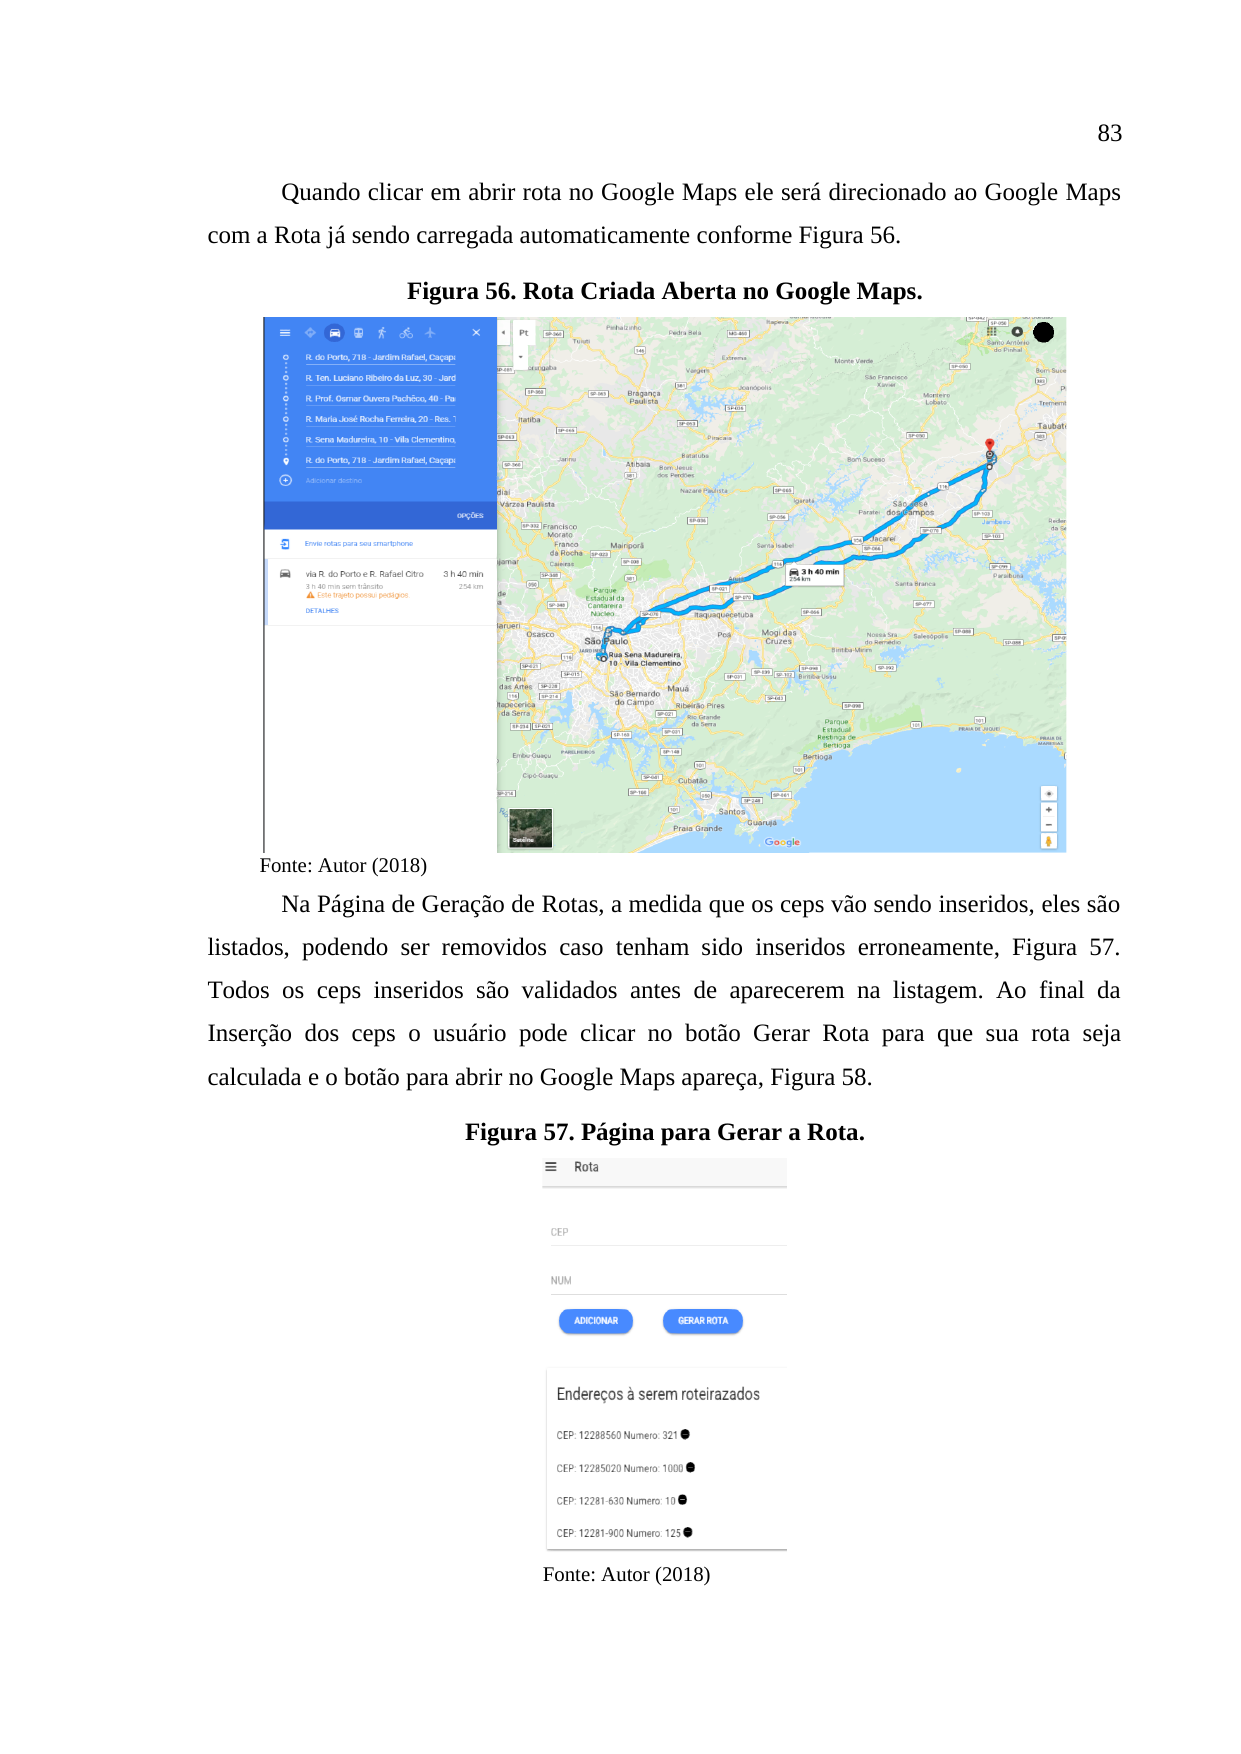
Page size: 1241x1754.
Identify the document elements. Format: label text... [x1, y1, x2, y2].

text Figura 57. Página para Gerar a Rota. [207, 1117, 1122, 1146]
text Figura 56. Rota Criada Aberta no Google Maps. [207, 276, 1122, 305]
picture [263, 317, 1067, 853]
text Fonte: Autor (2018) [207, 1561, 1122, 1586]
text Quando clicar em abrir rota no Google Maps ele será direcionado ao Google Maps com a Rota já sendo carregada automaticamente conforme Figura 56. [207, 177, 1122, 249]
picture [542, 1158, 787, 1562]
text Fonte: Autor (2018) [207, 853, 1122, 877]
text Na Página de Geração de Rotas, a medida que os ceps vão sendo inseridos, eles são listados, podendo ser removidos caso tenham sido inseridos erroneamente, Figura 57. Todos os ceps inseridos são validados antes de aparecerem na listagem. Ao final da Inserção dos ceps o usuário pode clicar no botão Gerar Rota para que sua rota seja calculada e o botão para abrir no Google Maps apareça, Figura 58. [207, 889, 1122, 1090]
